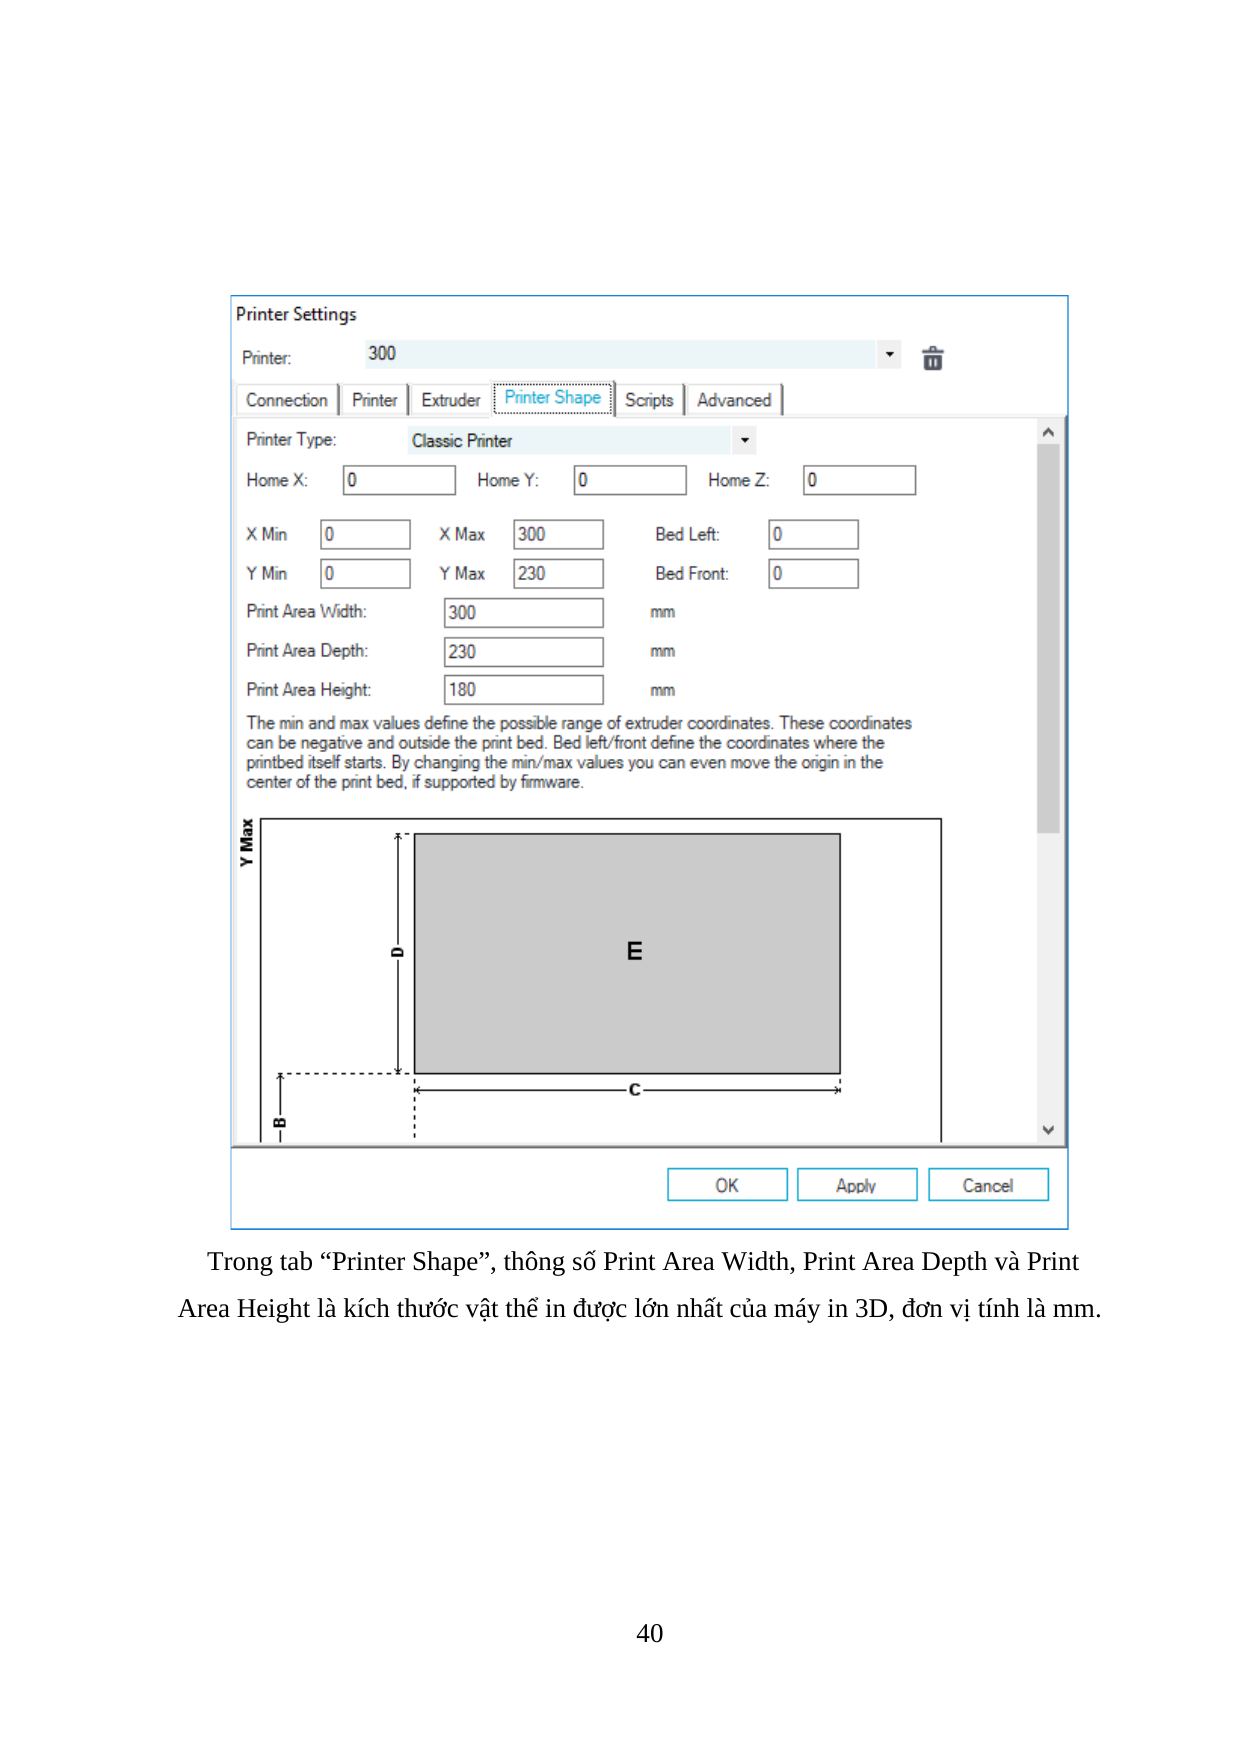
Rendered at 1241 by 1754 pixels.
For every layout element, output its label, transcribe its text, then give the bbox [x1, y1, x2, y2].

picture [230, 295, 1069, 1230]
text Trong tab “Printer Shape”, thông số Print Area Width, Print Area Depth và Print Area Height là kích thước vật thể in được lớn nhất của máy in 3D, đơn vị tính là mm. [177, 1245, 1122, 1323]
